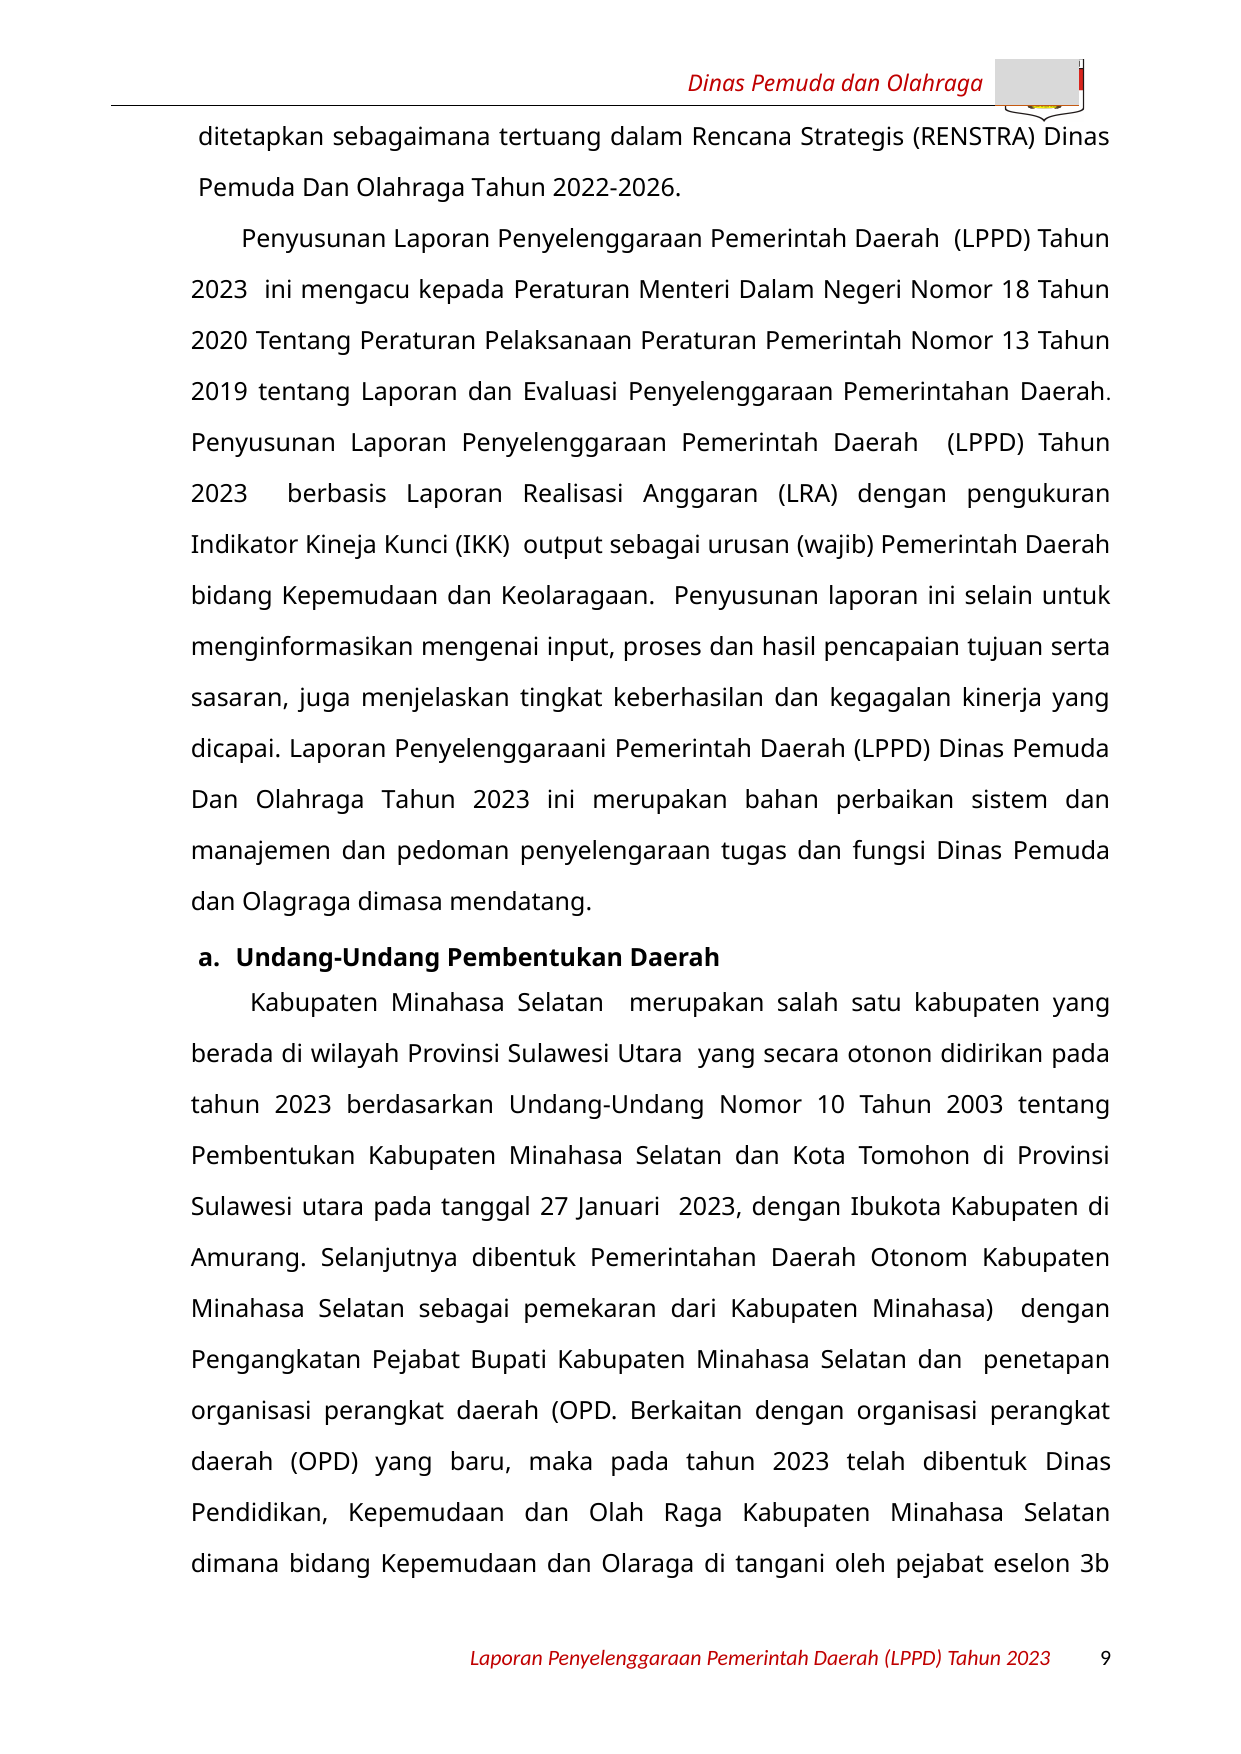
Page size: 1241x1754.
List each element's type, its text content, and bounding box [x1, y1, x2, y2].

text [191, 984, 1111, 1580]
picture [1004, 59, 1085, 118]
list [198, 118, 1111, 203]
subtitle Undang-Undang Pembentukan Daerah [198, 939, 1111, 973]
text Penyusunan Laporan Penyelenggaraan Pemerintah Daerah (LPPD) Tahun 2023 ini mengacu kepada Peraturan Menteri Dalam Negeri Nomor 18 Tahun 2020 Tentang Peraturan Pelaksanaan Peraturan Pemerintah Nomor 13 Tahun 2019 tentang Laporan dan Evaluasi Penyelenggaraan Pemerintahan Daerah. Penyusunan Laporan Penyelenggaraan Pemerintah Daerah (LPPD) Tahun 2023 berbasis Laporan Realisasi Anggaran (LRA) dengan pengukuran Indikator Kineja Kunci (IKK) output sebagai urusan (wajib) Pemerintah Daerah bidang Kepemudaan dan Keolaragaan. Penyusunan laporan ini selain untuk menginformasikan mengenai input, proses dan hasil pencapaian tujuan serta sasaran, juga menjelaskan tingkat keberhasilan dan kegagalan kinerja yang dicapai. Laporan Penyelenggaraani Pemerintah Daerah (LPPD) Dinas Pemuda Dan Olahraga Tahun 2023 ini merupakan bahan perbaikan sistem dan manajemen dan pedoman penyelengaraan tugas dan fungsi Dinas Pemuda dan Olagraga dimasa mendatang. [146, 220, 1111, 918]
